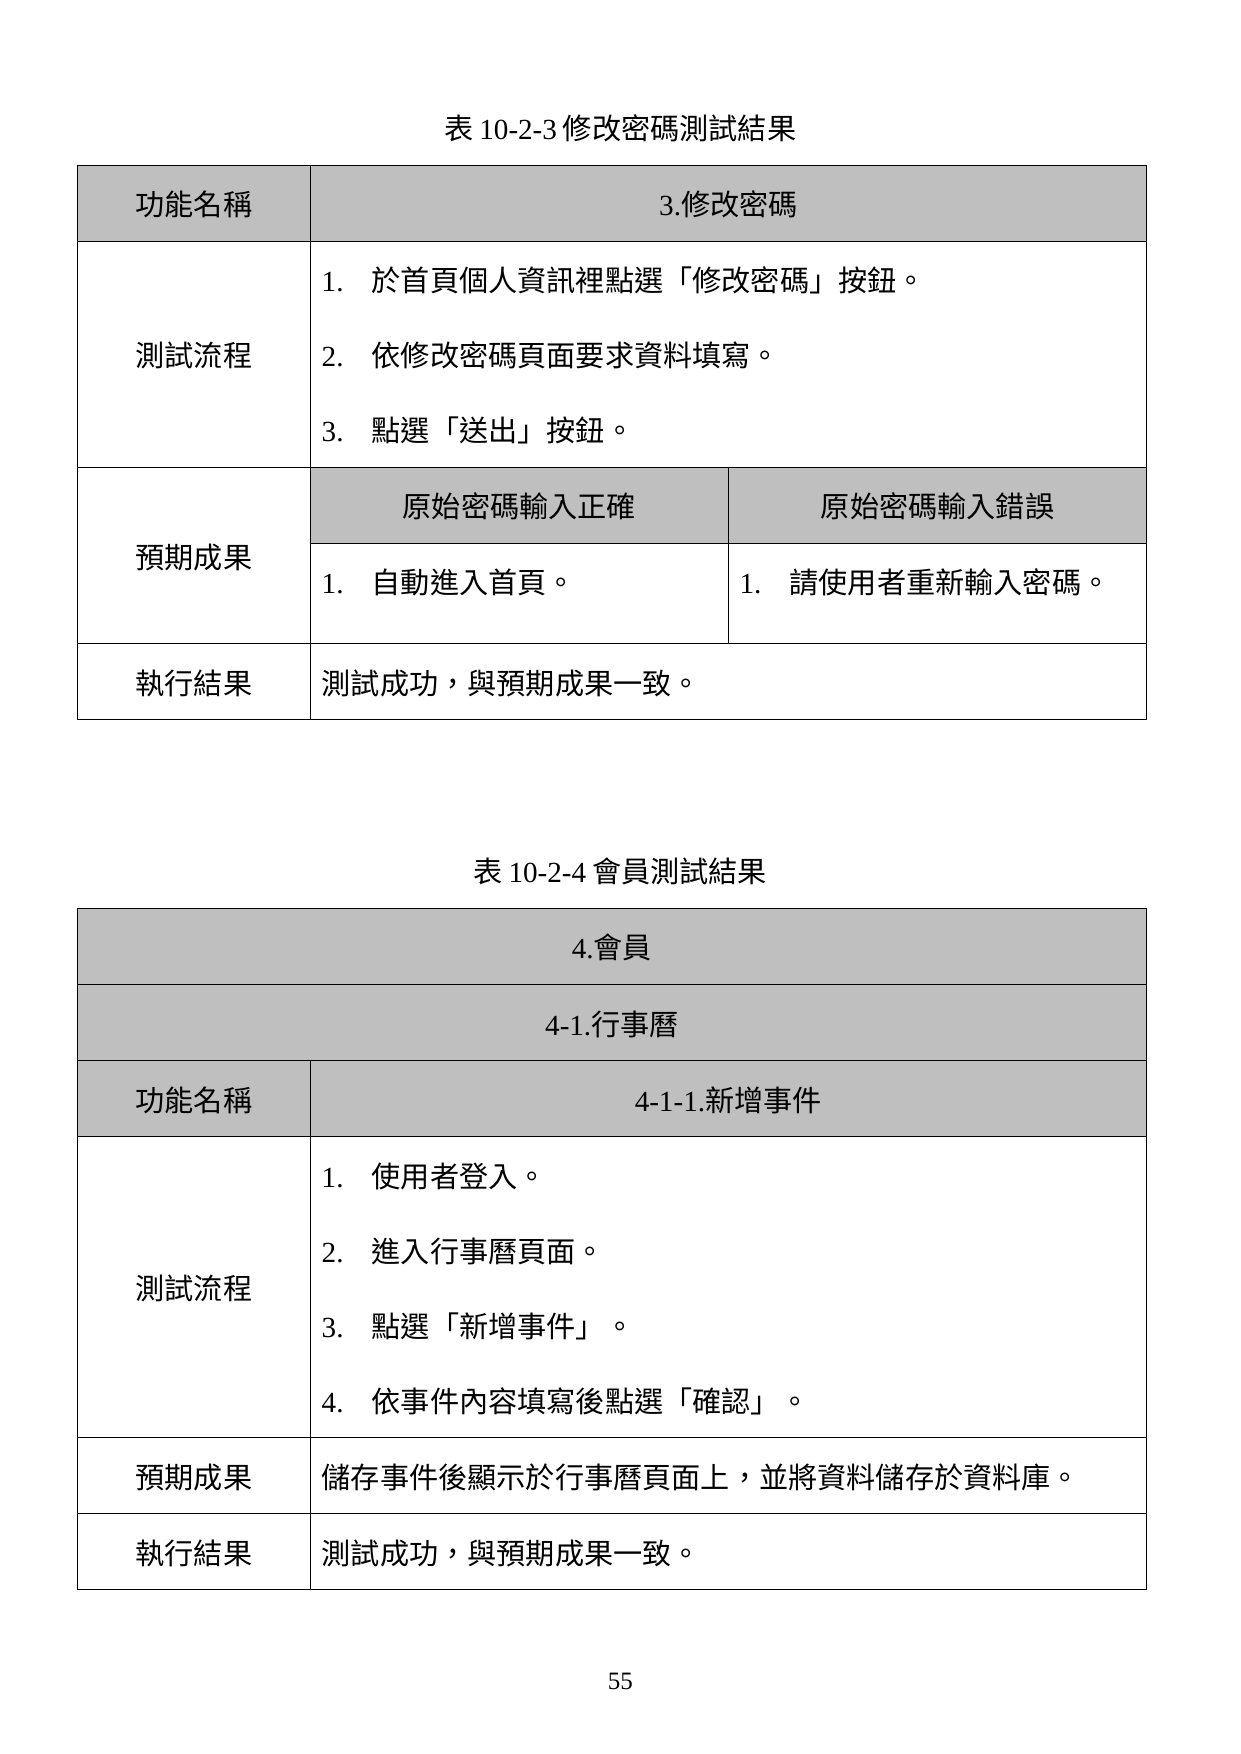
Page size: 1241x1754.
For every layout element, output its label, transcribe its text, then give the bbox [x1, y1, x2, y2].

text 表10-2-4會員測試結果 [89, 833, 1152, 908]
table_cell 測試成功，與預期成果一致。 [311, 644, 1146, 719]
table_cell 預期成果 [78, 468, 310, 643]
table_cell 測試流程 [78, 242, 310, 467]
table_cell 於首頁個人資訊裡點選「修改密碼」按鈕。 依修改密碼頁面要求資料填寫。 點選「送出」按鈕。 [311, 242, 1146, 467]
table_header 功能名稱 [78, 166, 310, 241]
table_cell 預期成果 [78, 1438, 310, 1513]
table_header 3.修改密碼 [311, 166, 1146, 241]
table_cell 測試成功，與預期成果一致。 [311, 1514, 1146, 1589]
table_cell 執行結果 [78, 1514, 310, 1589]
table_cell 4-1-1.新增事件 [311, 1061, 1146, 1136]
table_cell 使用者登入。 進入行事曆頁面。 點選「新增事件」。 依事件內容填寫後點選「確認」。 [311, 1137, 1146, 1437]
table_cell 4-1.行事曆 [78, 985, 1146, 1060]
text 表10-2-3修改密碼測試結果 [89, 89, 1152, 164]
table_header 4.會員 [78, 909, 1146, 984]
table_cell 請使用者重新輸入密碼。 [729, 544, 1146, 643]
table_cell 原始密碼輸入正確 [311, 468, 728, 543]
table_cell 原始密碼輸入錯誤 [729, 468, 1146, 543]
table_cell 執行結果 [78, 644, 310, 719]
table_cell 自動進入首頁。 [311, 544, 728, 643]
table_cell 測試流程 [78, 1137, 310, 1437]
table_cell 儲存事件後顯示於行事曆頁面上，並將資料儲存於資料庫。 [311, 1438, 1146, 1513]
table_cell 功能名稱 [78, 1061, 310, 1136]
